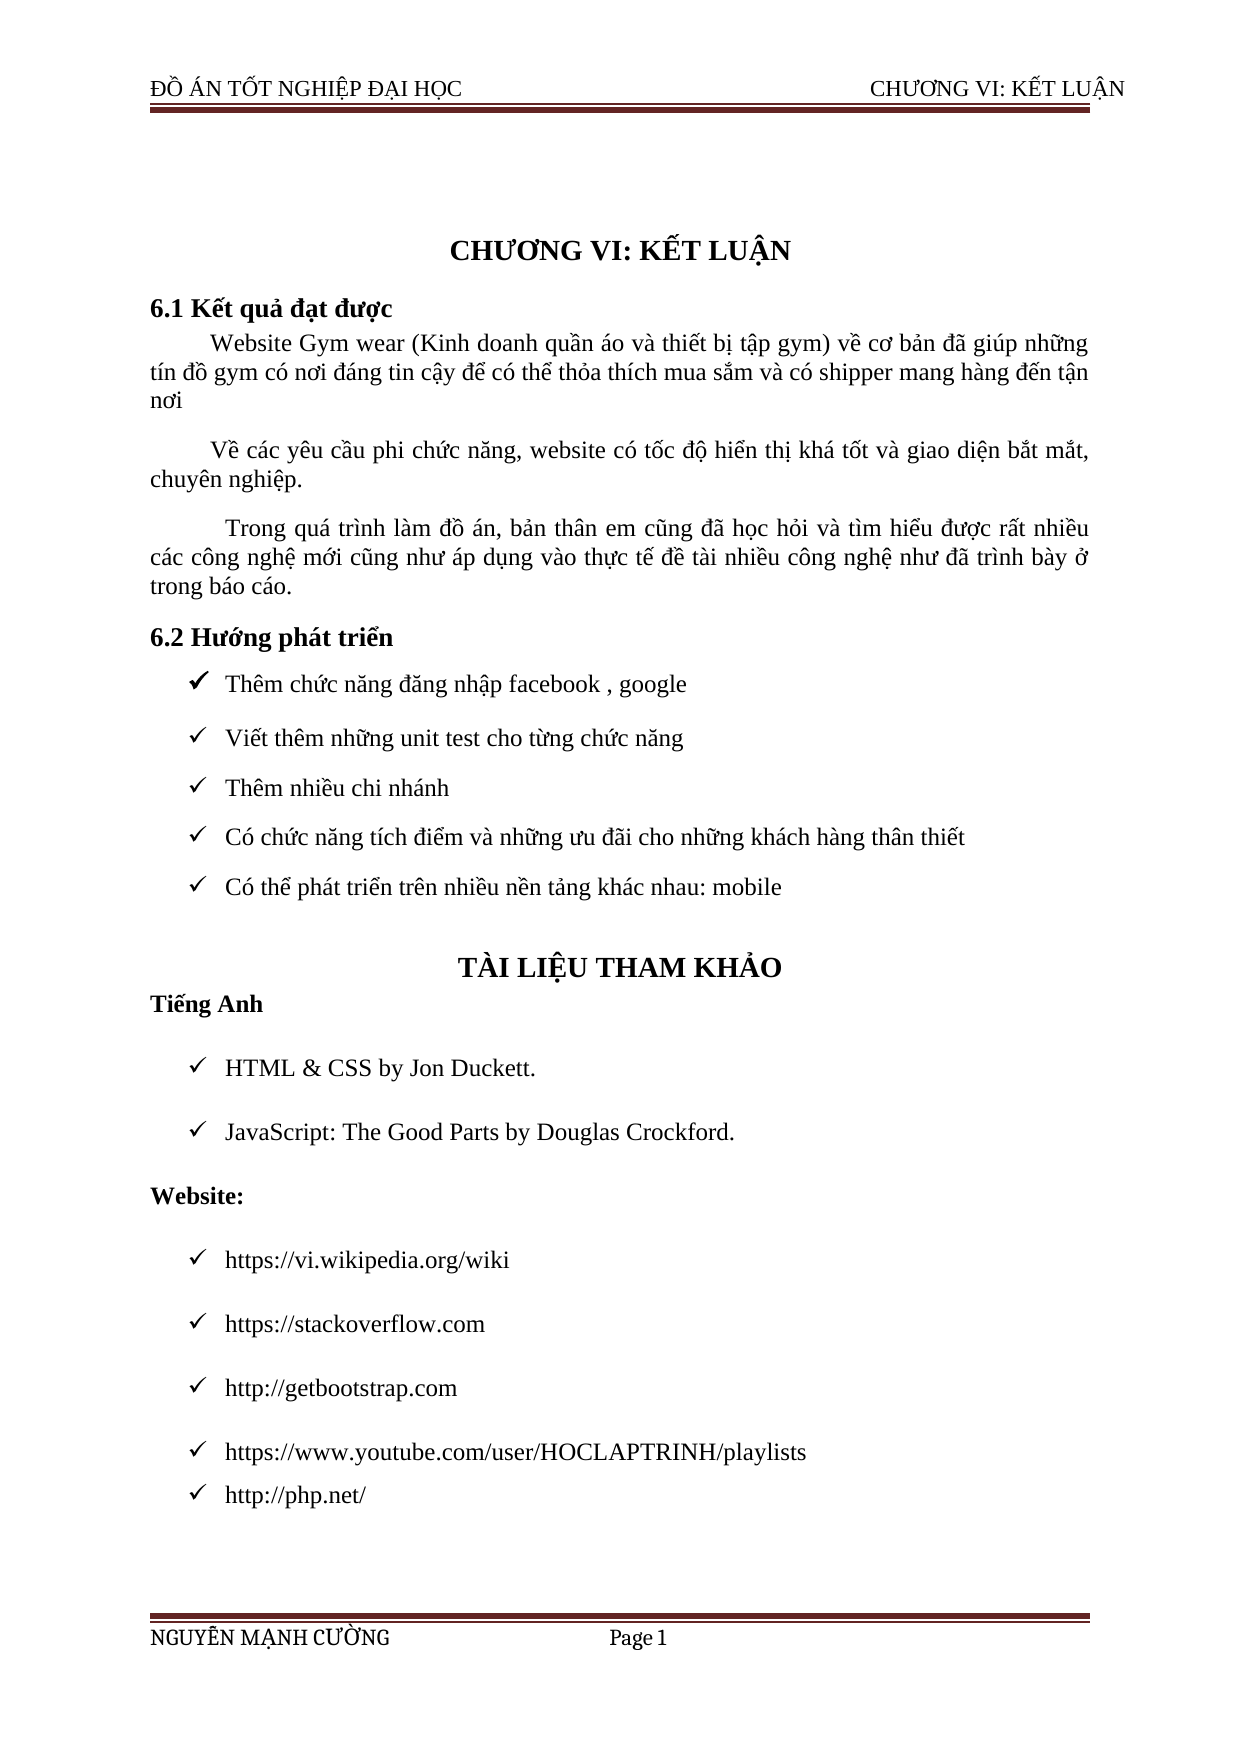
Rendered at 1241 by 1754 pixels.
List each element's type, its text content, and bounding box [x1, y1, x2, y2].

subtitle TÀI LIỆU THAM KHẢO [150, 951, 1090, 984]
list Thêm nhiều chi nhánh [187, 773, 1090, 801]
subtitle 6.2 Hướng phát triển [150, 621, 1090, 652]
text Về các yêu cầu phi chức năng, website có tốc độ hiển thị khá tốt và giao diện bắt mắt, chuyên nghiệp. [150, 435, 1090, 493]
list Có chức năng tích điểm và những ưu đãi cho những khách hàng thân thiết [187, 822, 1090, 851]
list Viết thêm những unit test cho từng chức năng [187, 723, 1090, 752]
list https://stackoverflow.com [187, 1309, 1090, 1338]
list JavaScript: The Good Parts by Douglas Crockford. [187, 1117, 1090, 1146]
list https://www.youtube.com/user/HOCLAPTRINH/playlists [187, 1437, 1090, 1466]
text Tiếng Anh [150, 989, 1090, 1018]
text Website: [150, 1181, 1090, 1210]
list http://getbootstrap.com [187, 1373, 1090, 1402]
list https://vi.wikipedia.org/wiki [187, 1245, 1090, 1274]
list HTML & CSS by Jon Duckett. [187, 1053, 1090, 1082]
subtitle 6.1 Kết quả đạt được [150, 292, 1090, 323]
list Thêm chức năng đăng nhập facebook , google [187, 669, 1090, 698]
subtitle CHƯƠNG VI: KẾT LUẬN [150, 233, 1090, 267]
list Có thể phát triển trên nhiều nền tảng khác nhau: mobile [187, 872, 1090, 901]
text Website Gym wear (Kinh doanh quần áo và thiết bị tập gym) về cơ bản đã giúp những tín đồ gym có nơi đáng tin cậy để có thể thỏa thích mua sắm và có shipper mang hàng đến tận nơi [150, 328, 1090, 414]
list http://php.net/ [187, 1480, 1090, 1509]
text Trong quá trình làm đồ án, bản thân em cũng đã học hỏi và tìm hiểu được rất nhiều các công nghệ mới cũng như áp dụng vào thực tế đề tài nhiều công nghệ như đã trình bày ở trong báo cáo. [150, 513, 1090, 600]
